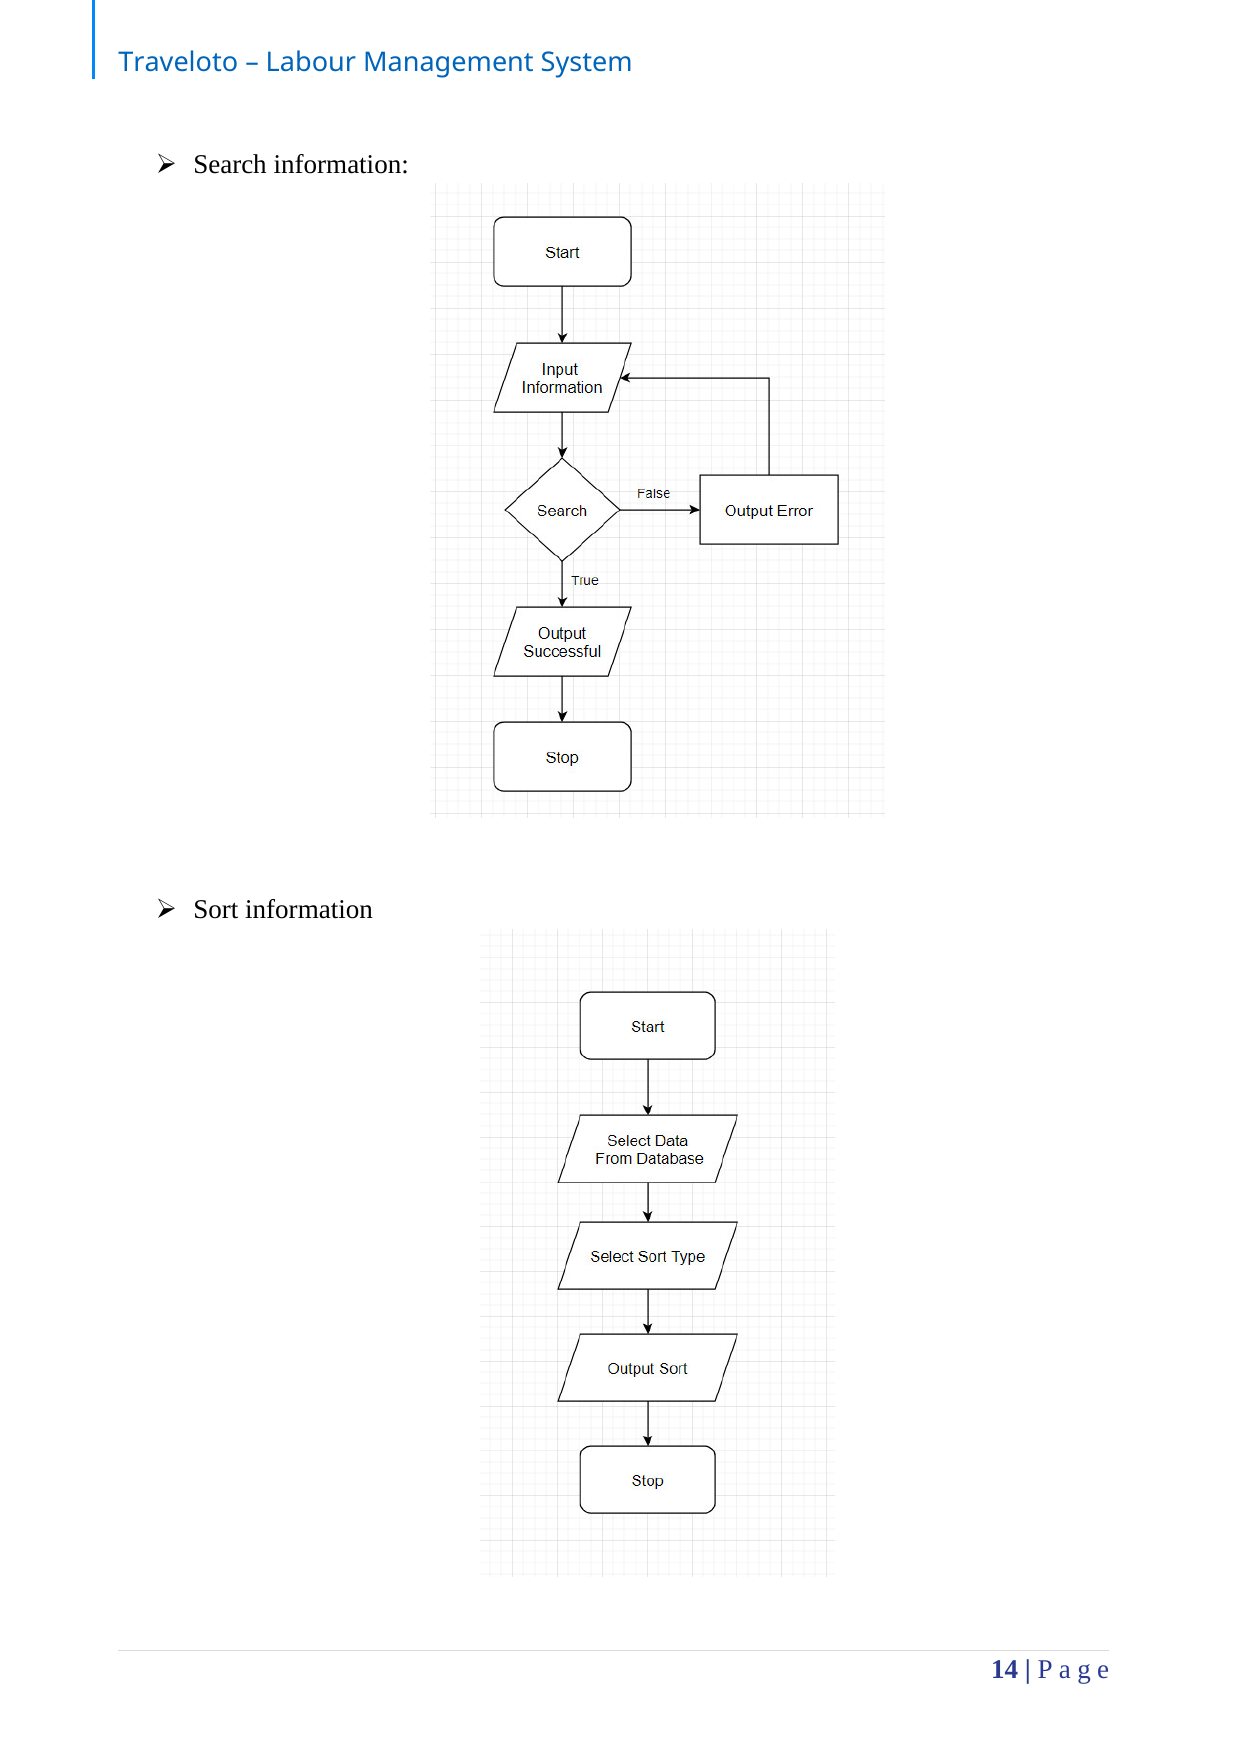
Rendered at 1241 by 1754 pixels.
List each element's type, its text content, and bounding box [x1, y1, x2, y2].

picture [480, 929, 836, 1577]
list Search information: [156, 148, 1122, 179]
picture [430, 183, 885, 818]
list Sort information [156, 894, 1122, 925]
